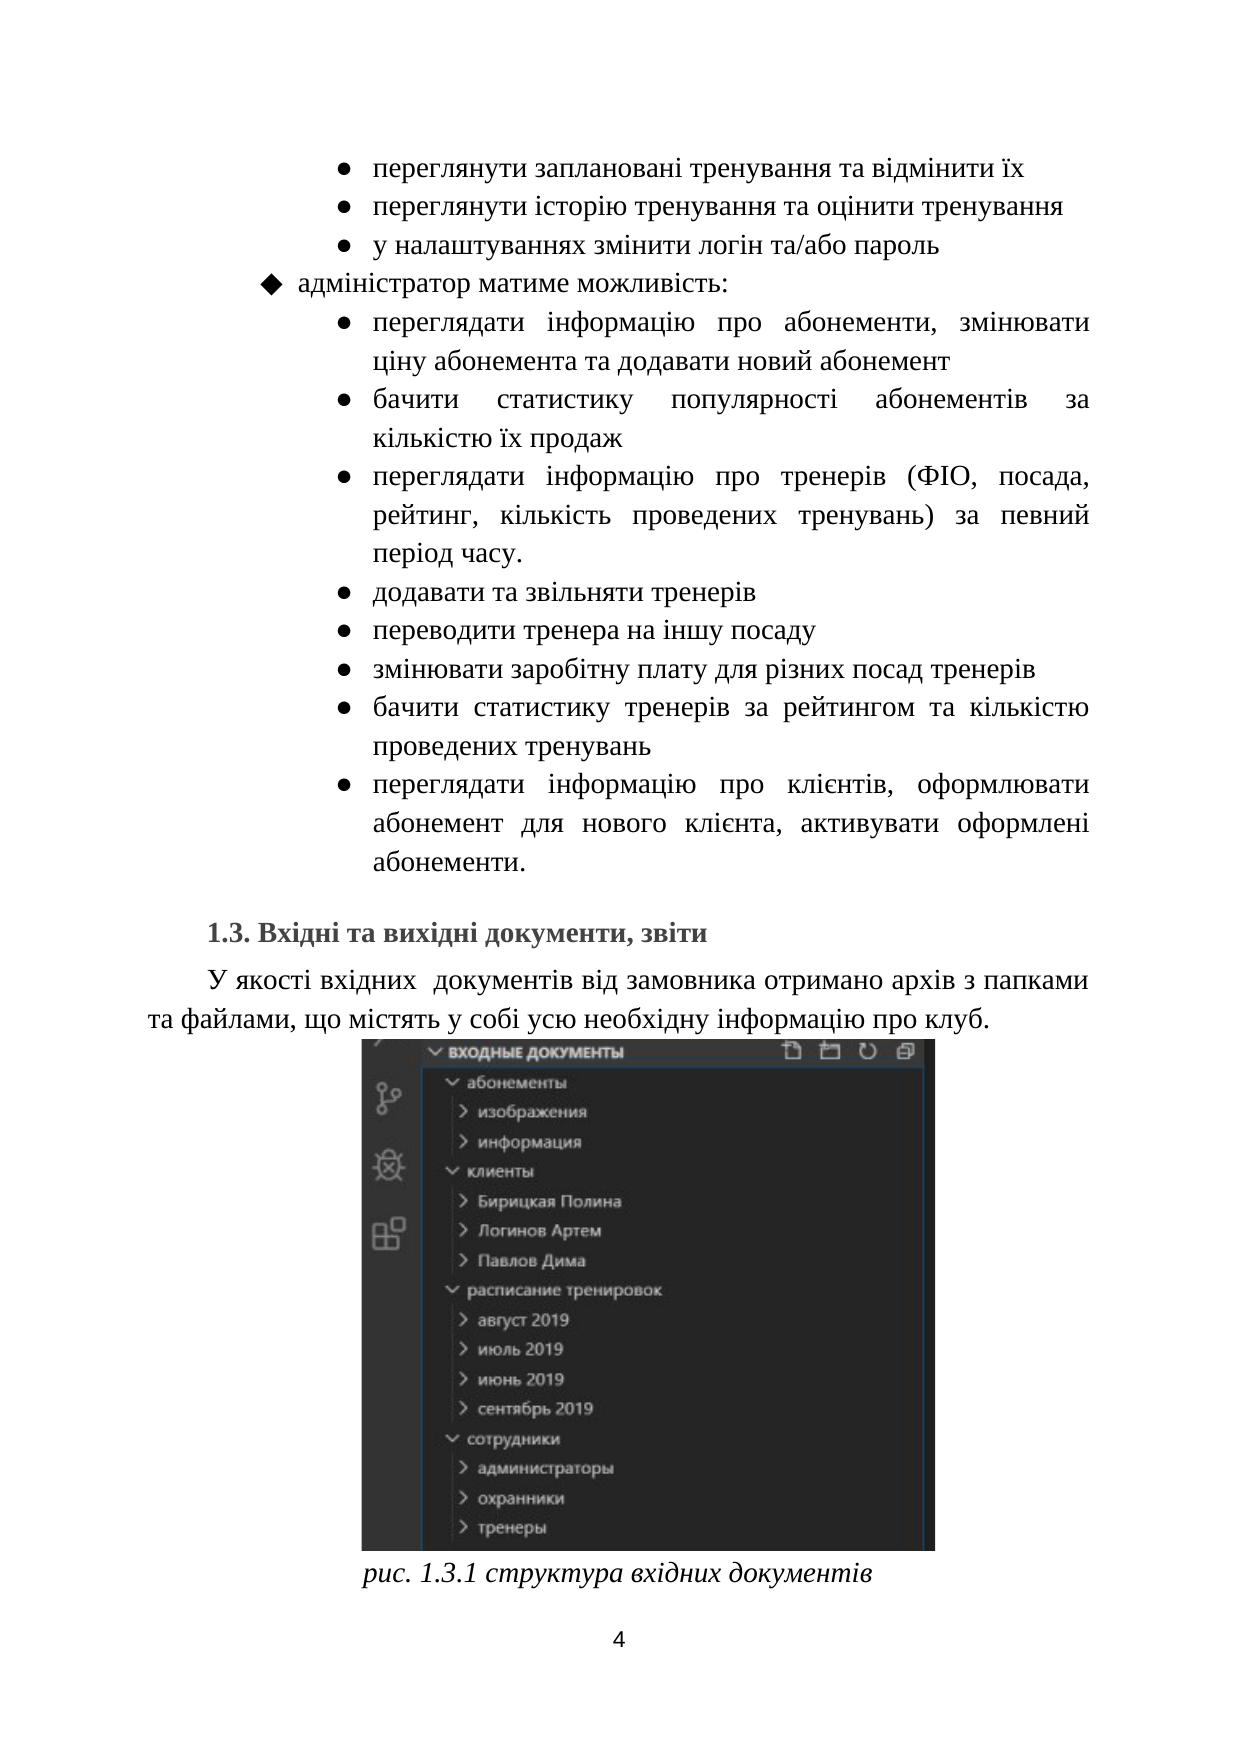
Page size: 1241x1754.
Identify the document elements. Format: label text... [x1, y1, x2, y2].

list бачити статистику популярності абонементів за кількістю їх продаж [335, 381, 1090, 453]
text У якості вхідних документів від замовника отримано архів з папками та файлами, що містять у собі усю необхідну інформацію про клуб. [148, 962, 1090, 1034]
list змінювати заробітну плату для різних посад тренерів [335, 651, 1090, 684]
list у налаштуваннях змінити логін та/або пароль [335, 227, 1090, 261]
list переглядати інформацію про тренерів (ФІО, посада, рейтинг, кількість проведених тренувань) за певний період часу. [335, 458, 1090, 569]
text 1.3. Вхідні та вихідні документи, звіти [148, 916, 1090, 949]
picture [361, 1039, 936, 1551]
list переглянути заплановані тренування та відмінити їх [335, 150, 1090, 183]
list переводити тренера на іншу посаду [335, 612, 1090, 646]
list переглядати інформацію про абонементи, змінювати ціну абонемента та додавати новий абонемент [335, 304, 1090, 376]
list додавати та звільняти тренерів [335, 574, 1090, 607]
list переглянути історію тренування та оцінити тренування [335, 188, 1090, 222]
list адміністратор матиме можливість: [260, 266, 1090, 299]
list переглядати інформацію про клієнтів, оформлювати абонемент для нового клієнта, активувати оформлені абонементи. [335, 767, 1090, 877]
list бачити статистику тренерів за рейтингом та кількістю проведених тренувань [335, 689, 1090, 762]
